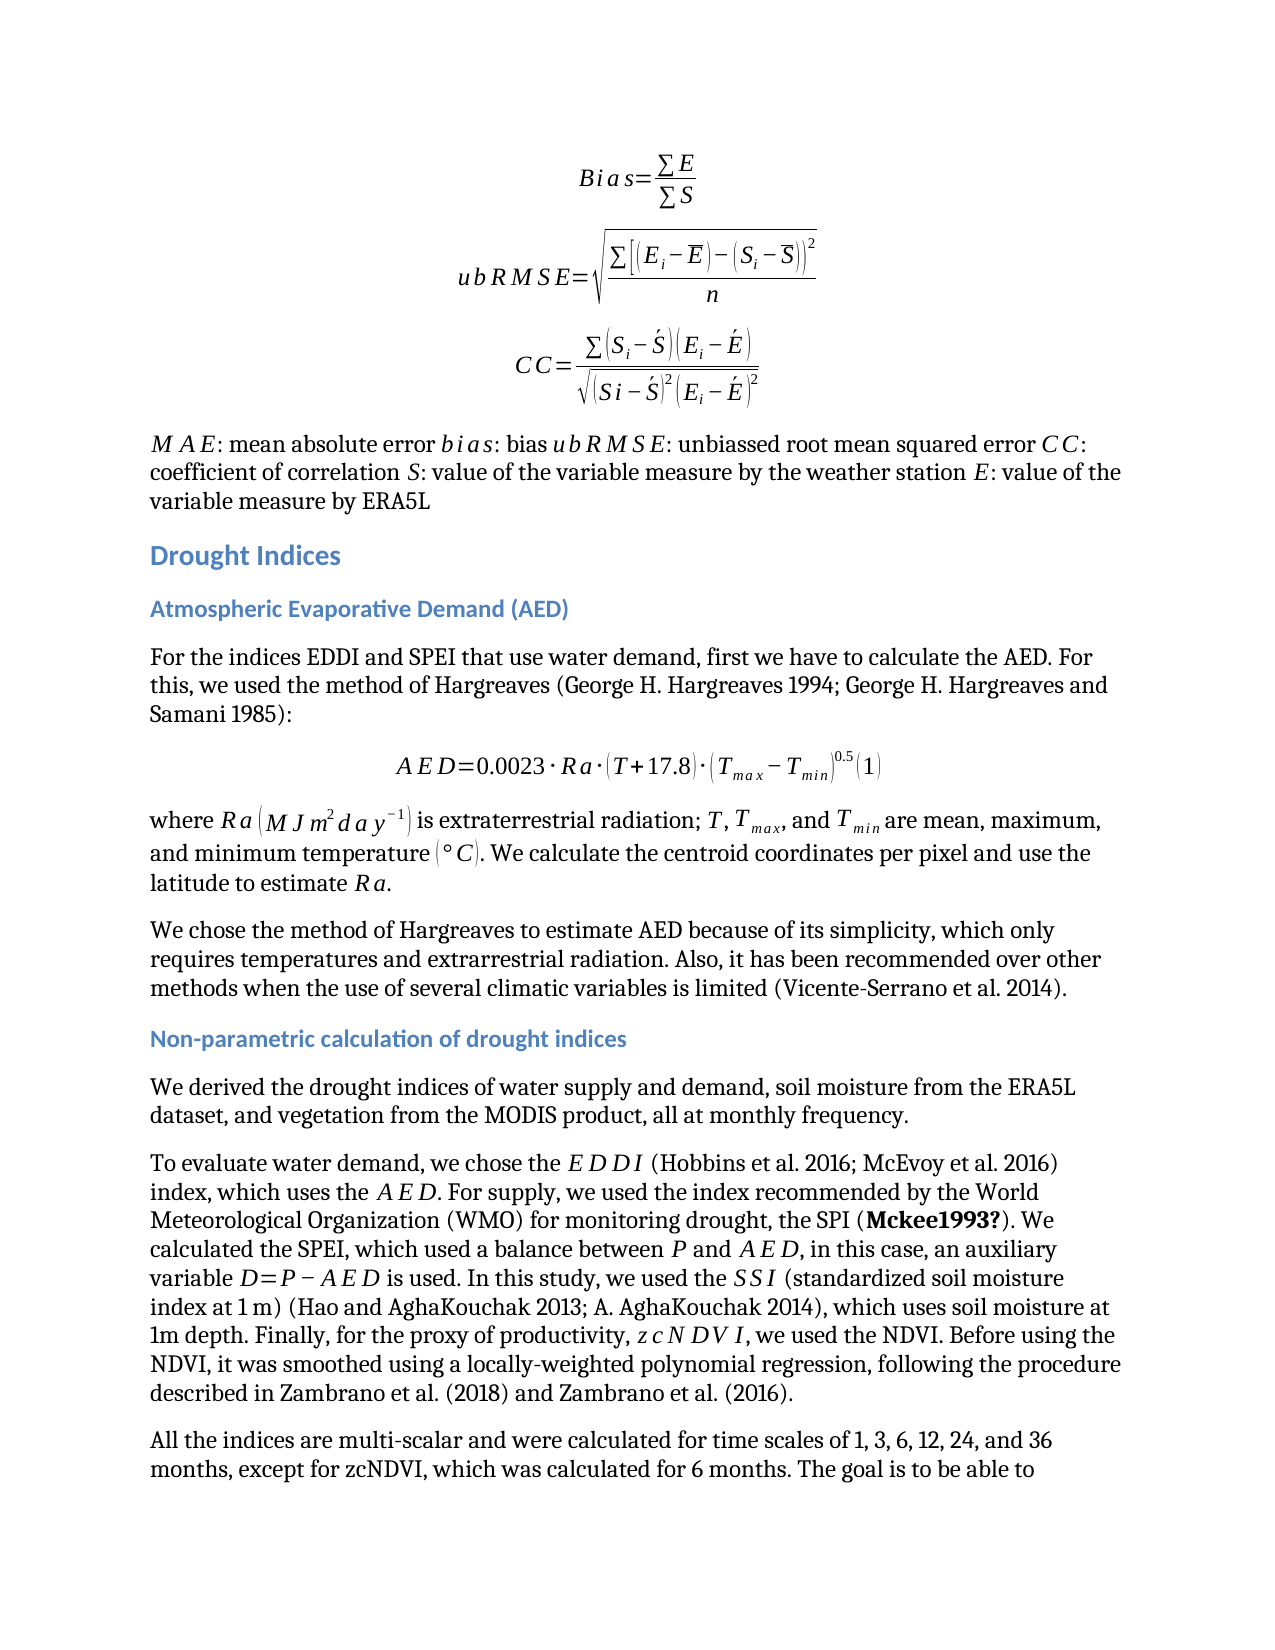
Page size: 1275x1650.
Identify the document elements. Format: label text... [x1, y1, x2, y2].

text To evaluate water demand, we chose the (Hobbins et al. 2016; McEvoy et al. 2016) index, which uses the . For supply, we used the index recommended by the World Meteorological Organization (WMO) for monitoring drought, the SPI (Mckee1993?). We calculated the SPEI, which used a balance between and , in this case, an auxiliary variable is used. In this study, we used the (standardized soil moisture index at 1 m) (Hao and AghaKouchak 2013; A. AghaKouchak 2014), which uses soil moisture at 1m depth. Finally, for the proxy of productivity, , we used the NDVI. Before using the NDVI, it was smoothed using a locally-weighted polynomial regression, following the procedure described in Zambrano et al. (2018) and Zambrano et al. (2016). [150, 1149, 1125, 1407]
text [150, 1426, 1125, 1484]
subtitle Atmospheric Evaporative Demand (AED) [150, 593, 1125, 624]
text We chose the method of Hargreaves to estimate AED because of its simplicity, which only requires temperatures and extrarrestrial radiation. Also, it has been recommended over other methods when the use of several climatic variables is limited (Vicente-Serrano et al. 2014). [150, 916, 1125, 1002]
text We derived the drought indices of water supply and demand, soil moisture from the ERA5L dataset, and vegetation from the MODIS product, all at monthly frequency. [150, 1072, 1125, 1130]
text For the indices EDDI and SPEI that use water demand, first we have to calculate the AED. For this, we used the method of Hargreaves (George H. Hargreaves 1994; George H. Hargreaves and Samani 1985): [150, 642, 1125, 729]
subtitle Non-parametric calculation of drought indices [150, 1023, 1125, 1054]
text : mean absolute error : bias : unbiassed root mean squared error : coefficient of correlation : value of the variable measure by the weather station : value of the variable measure by ERA5L [150, 429, 1125, 516]
subtitle Drought Indices [150, 537, 1125, 572]
text where is extraterrestrial radiation; , , and are mean, maximum, and minimum temperature . We calculate the centroid coordinates per pixel and use the latitude to estimate . [150, 803, 1125, 897]
